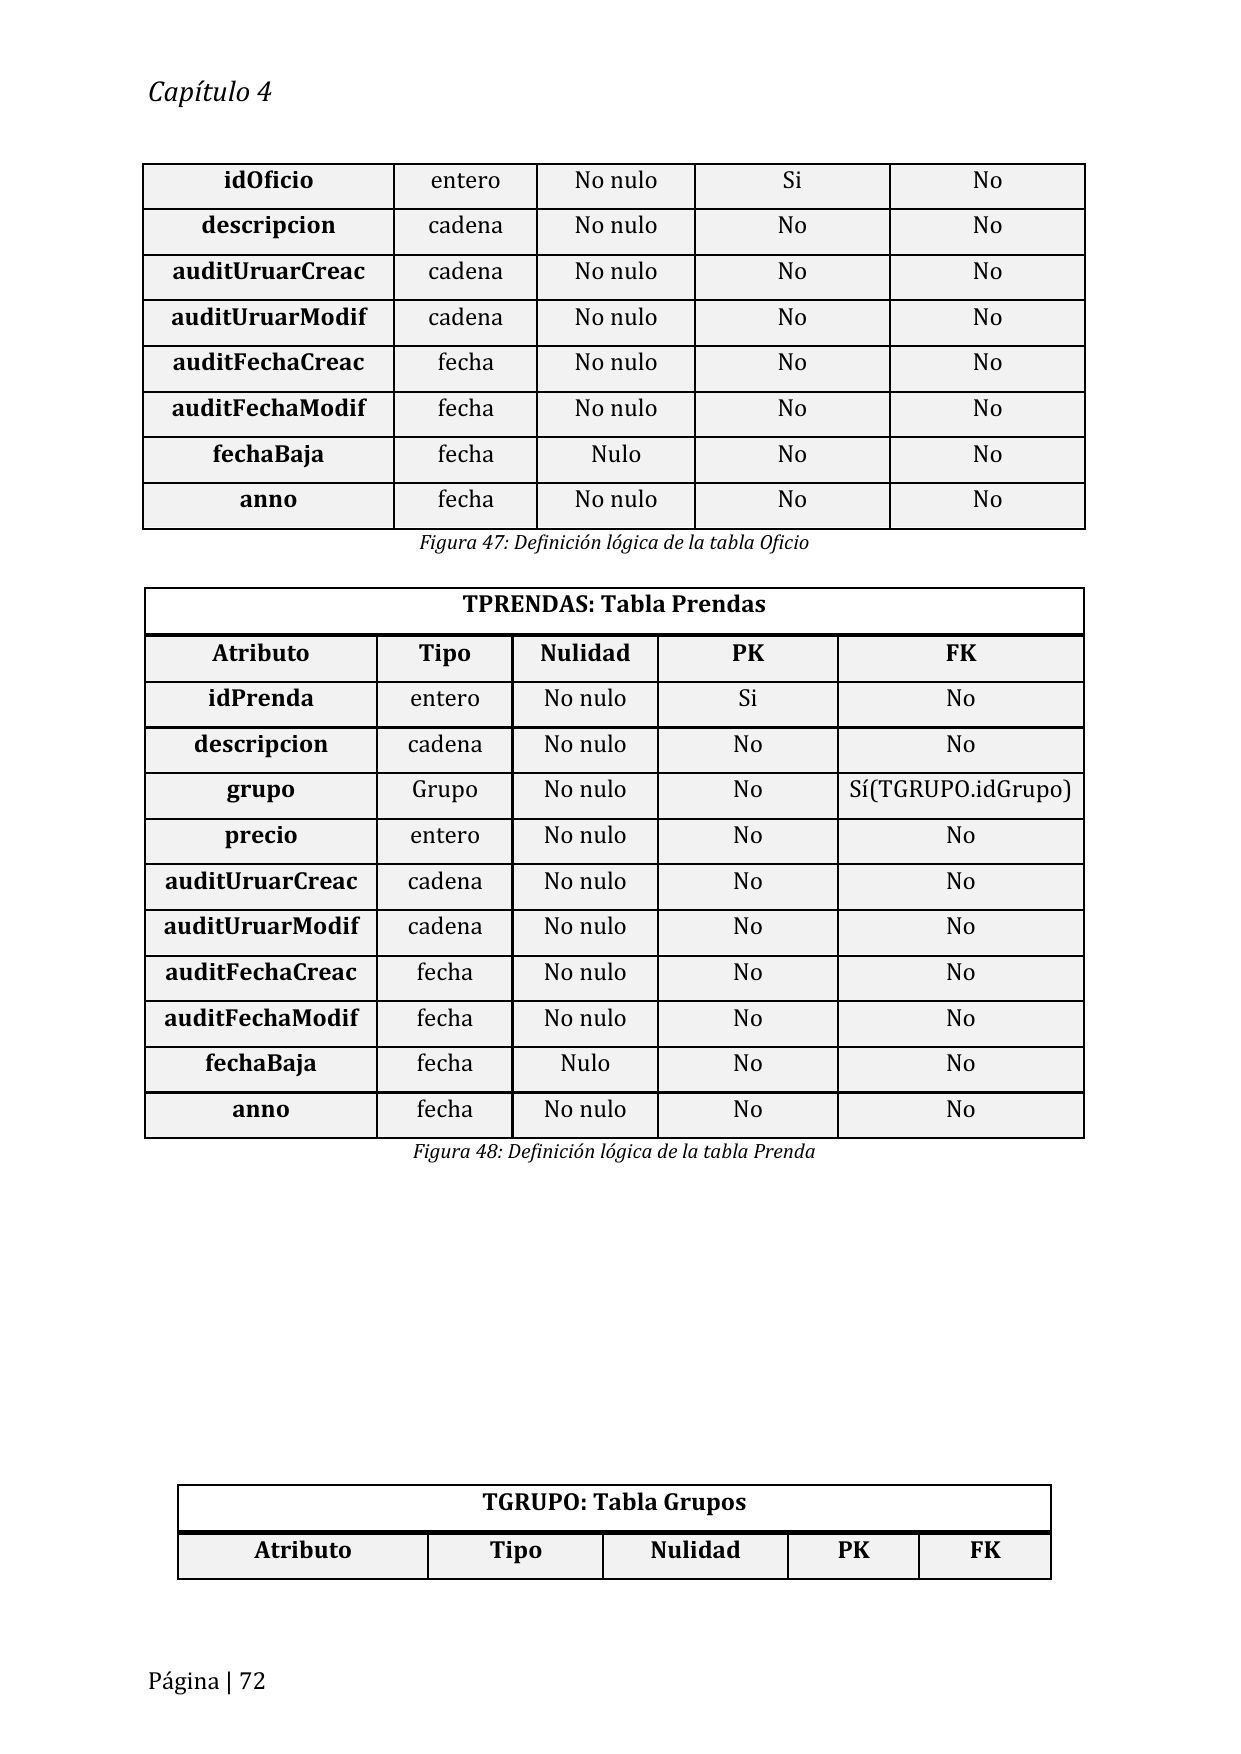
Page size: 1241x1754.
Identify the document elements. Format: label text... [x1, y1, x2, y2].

table_cell No [696, 347, 889, 391]
table_cell No nulo [514, 774, 657, 818]
table_cell Nulidad [514, 637, 657, 681]
table_cell No [659, 1048, 837, 1091]
table_cell No [839, 957, 1083, 1000]
table_cell No [891, 484, 1084, 527]
table_cell fecha [395, 347, 536, 391]
table_cell No [839, 683, 1083, 726]
table_cell No nulo [514, 683, 657, 726]
table_cell cadena [378, 911, 511, 954]
table_cell auditFechaModif [146, 1002, 376, 1046]
table_cell idOficio [144, 165, 393, 208]
table_cell auditUruarModif [146, 911, 376, 954]
table_cell No nulo [514, 911, 657, 954]
table_cell No [696, 393, 889, 436]
table_cell Tipo [429, 1535, 602, 1578]
table_cell fecha [378, 1002, 511, 1046]
table_cell No nulo [538, 301, 694, 345]
table_cell No [891, 347, 1084, 391]
table_cell idPrenda [146, 683, 376, 726]
table_cell Si [659, 683, 837, 726]
table_cell No nulo [514, 957, 657, 1000]
table_cell No nulo [514, 865, 657, 909]
table_header TGRUPO: Tabla Grupos [179, 1486, 1050, 1530]
table_cell Atributo [146, 637, 376, 681]
table_cell No [696, 484, 889, 527]
table_cell fecha [395, 438, 536, 482]
table_cell Grupo [378, 774, 511, 818]
table_cell cadena [395, 210, 536, 254]
table_cell No nulo [538, 210, 694, 254]
table_cell FK [839, 637, 1083, 681]
table_cell Nulo [514, 1048, 657, 1091]
table_cell auditFechaCreac [146, 957, 376, 1000]
table_cell auditFechaCreac [144, 347, 393, 391]
table_cell auditFechaModif [144, 393, 393, 436]
table_cell No [839, 729, 1083, 772]
table_cell No nulo [514, 729, 657, 772]
table_cell No [659, 865, 837, 909]
table_cell descripcion [144, 210, 393, 254]
table_cell Nulo [538, 438, 694, 482]
table_cell entero [395, 165, 536, 208]
table_cell fecha [395, 393, 536, 436]
table_cell No [659, 911, 837, 954]
table_cell cadena [378, 729, 511, 772]
table_cell No [659, 729, 837, 772]
table_cell No [839, 1048, 1083, 1091]
table_cell cadena [395, 256, 536, 299]
table_cell No nulo [538, 393, 694, 436]
table_cell fecha [395, 484, 536, 527]
table_cell auditUruarCreac [144, 256, 393, 299]
table_cell descripcion [146, 729, 376, 772]
table_cell No [696, 210, 889, 254]
table_cell fecha [378, 1094, 511, 1137]
table_cell No [839, 1094, 1083, 1137]
table_cell No nulo [538, 256, 694, 299]
table_cell Nulidad [604, 1535, 787, 1578]
table_cell No [839, 820, 1083, 863]
table_cell cadena [378, 865, 511, 909]
table_cell fecha [378, 1048, 511, 1091]
table_cell No [891, 256, 1084, 299]
table_cell No [839, 865, 1083, 909]
table_cell No [659, 774, 837, 818]
table_cell No [891, 165, 1084, 208]
table_cell auditUruarModif [144, 301, 393, 345]
table_cell entero [378, 820, 511, 863]
table_cell FK [920, 1535, 1050, 1578]
table_cell No [659, 820, 837, 863]
table_cell Sí(TGRUPO.idGrupo) [839, 774, 1083, 818]
table_cell No [891, 210, 1084, 254]
table_cell Atributo [179, 1535, 427, 1578]
table_cell auditUruarCreac [146, 865, 376, 909]
table_cell No [839, 911, 1083, 954]
table_cell No [839, 1002, 1083, 1046]
table_cell No [696, 438, 889, 482]
table_cell No nulo [514, 1002, 657, 1046]
table_cell No [891, 438, 1084, 482]
table_cell fecha [378, 957, 511, 1000]
table_cell cadena [395, 301, 536, 345]
table_cell PK [789, 1535, 918, 1578]
table_cell No [696, 256, 889, 299]
table_cell entero [378, 683, 511, 726]
table_cell No nulo [538, 347, 694, 391]
table_cell grupo [146, 774, 376, 818]
table_cell No [659, 957, 837, 1000]
table_cell anno [144, 484, 393, 527]
table_cell anno [146, 1094, 376, 1137]
table_cell No [696, 301, 889, 345]
table_cell No [659, 1002, 837, 1046]
table_cell No nulo [538, 165, 694, 208]
table_cell No [891, 393, 1084, 436]
table_cell No [891, 301, 1084, 345]
table_cell fechaBaja [144, 438, 393, 482]
table_cell PK [659, 637, 837, 681]
table_cell No nulo [538, 484, 694, 527]
table_cell Tipo [378, 637, 511, 681]
table_cell No nulo [514, 820, 657, 863]
table_header TPRENDAS: Tabla Prendas [146, 589, 1083, 633]
table_cell No [659, 1094, 837, 1137]
table_cell fechaBaja [146, 1048, 376, 1091]
table_cell Si [696, 165, 889, 208]
table_cell No nulo [514, 1094, 657, 1137]
table_cell precio [146, 820, 376, 863]
